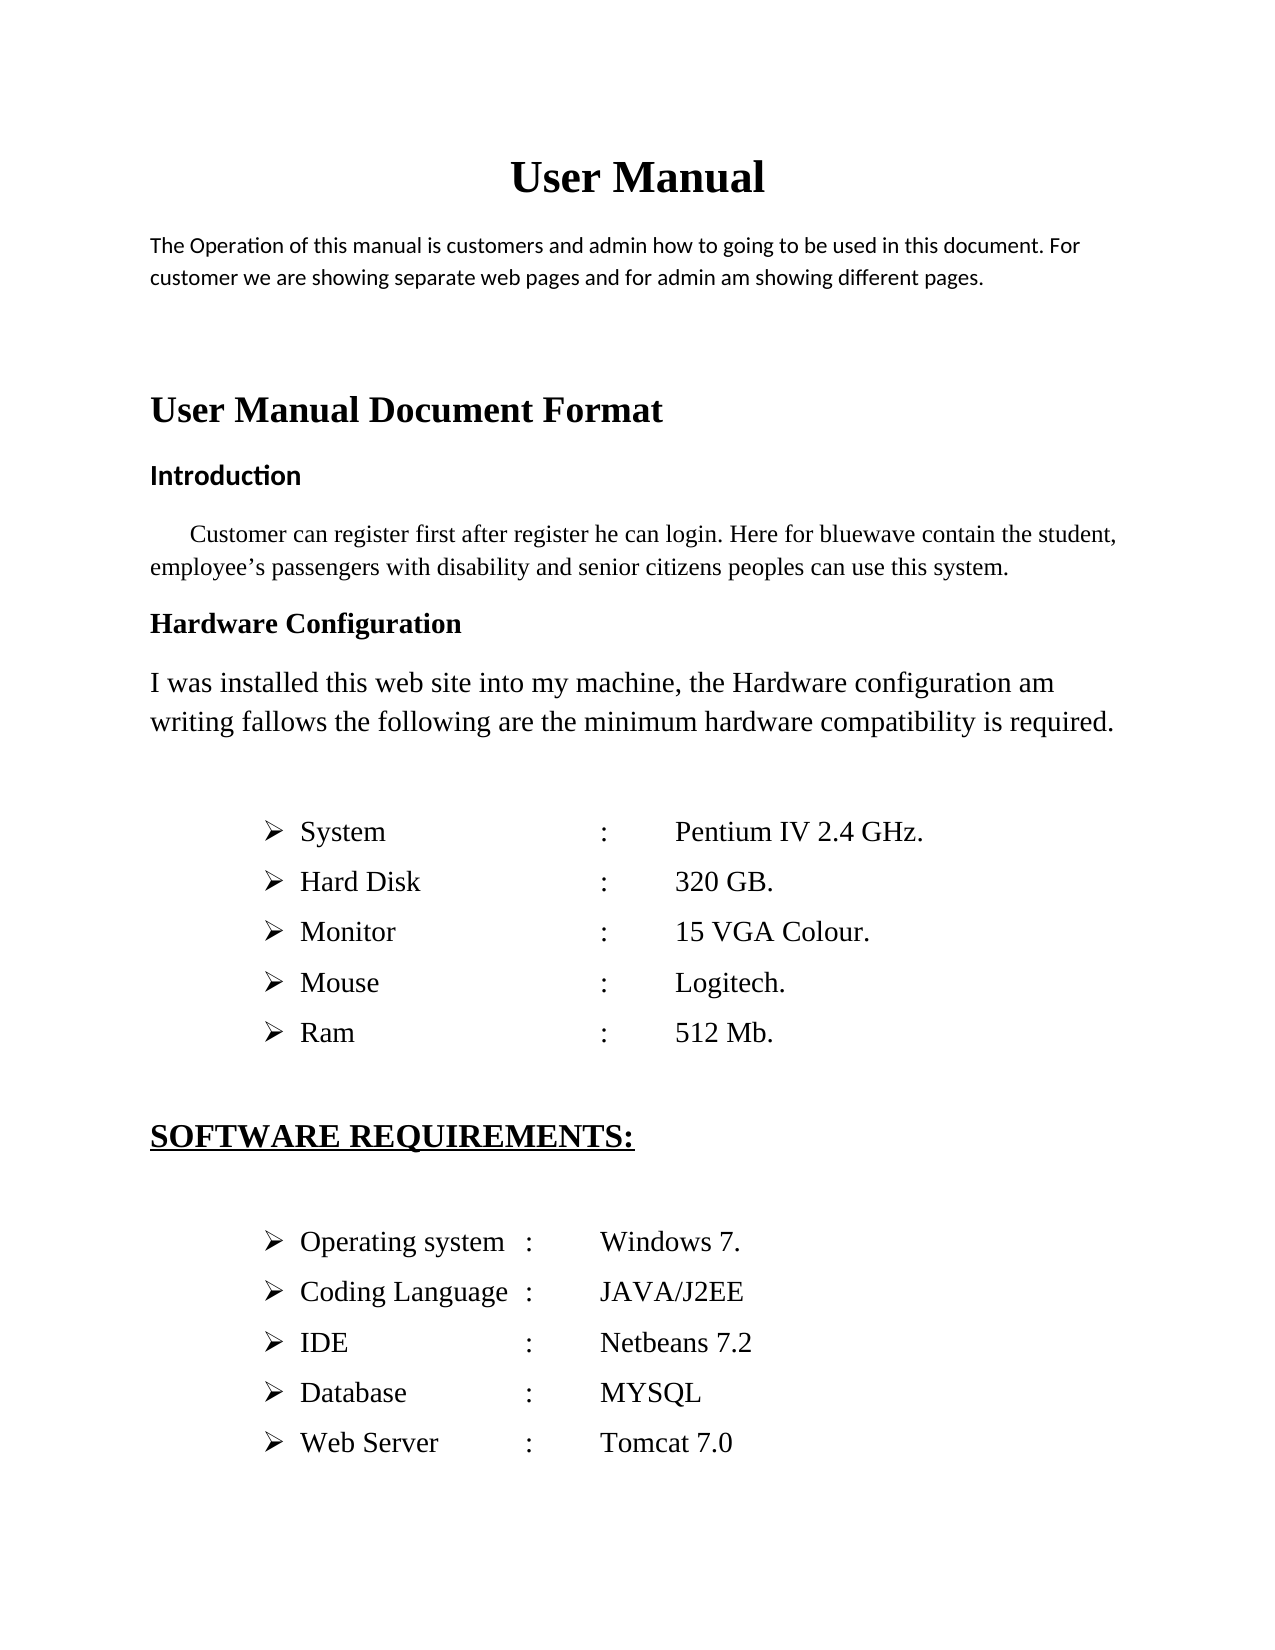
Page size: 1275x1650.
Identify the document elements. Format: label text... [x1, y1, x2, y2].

list Hard Disk : 320 GB. [262, 864, 1125, 898]
text Hardware Configuration [150, 606, 1125, 639]
text I was installed this web site into my machine, the Hardware configuration am writing fallows the following are the minimum hardware compatibility is required. [150, 665, 1125, 737]
text The Operation of this manual is customers and admin how to going to be used in this document. For customer we are showing separate web pages and for admin am showing different pages. [150, 231, 1125, 292]
text User Manual Document Format [150, 387, 1125, 430]
list IDE : Netbeans 7.2 [262, 1325, 1125, 1358]
list Monitor : 15 VGA Colour. [262, 914, 1125, 948]
list Coding Language : JAVA/J2EE [262, 1274, 1125, 1308]
list System : Pentium IV 2.4 GHz. [262, 814, 1125, 847]
list Operating system : Windows 7. [262, 1224, 1125, 1257]
list Mouse : Logitech. [262, 965, 1125, 998]
list Database : MYSQL [262, 1375, 1125, 1409]
list Ram : 512 Mb. [262, 1015, 1125, 1049]
list Web Server : Tomcat 7.0 [262, 1426, 1125, 1459]
text SOFTWARE REQUIREMENTS: [150, 1116, 1125, 1154]
text User Manual [150, 150, 1125, 203]
text Introduction [150, 457, 1125, 493]
text Customer can register first after register he can login. Here for bluewave contain the student, employee’s passengers with disability and senior citizens peoples can use this system. [150, 519, 1125, 581]
